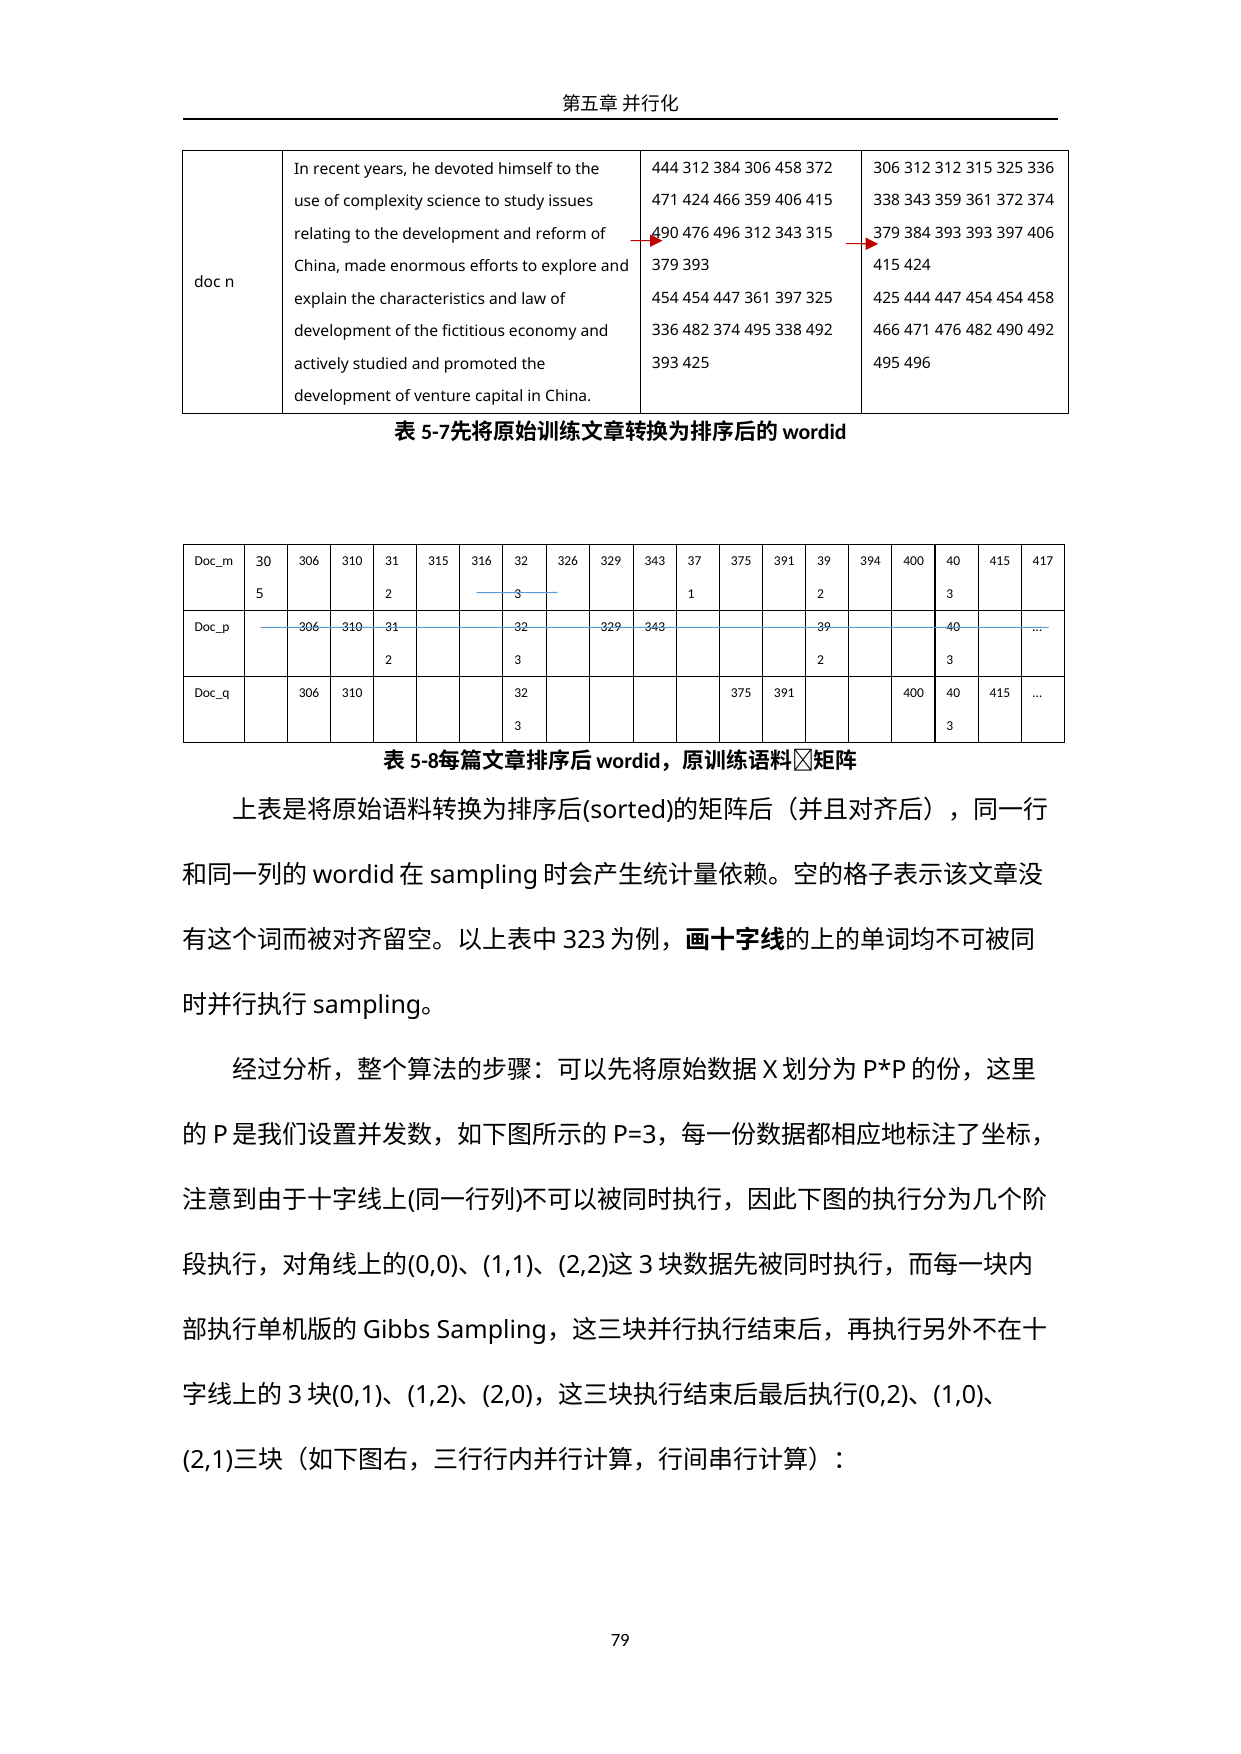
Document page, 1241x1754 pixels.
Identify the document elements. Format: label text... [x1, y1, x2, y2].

table_cell 306 [288, 628, 330, 676]
table_header 305 [245, 545, 287, 609]
table_header 403 [936, 545, 978, 609]
table_cell [677, 628, 719, 676]
table_cell 312 [374, 628, 416, 676]
table_header 329 [590, 545, 633, 609]
table_cell 306 312 312 315 325 336 338 343 359 361 372 374 379 384 393 393 397 406 415 424 425 444 447 454 454 458 466 471 476 482 490 492 495 496 [862, 151, 1068, 412]
table_cell [245, 611, 287, 676]
table_cell … [1022, 611, 1064, 676]
table_header 315 [417, 545, 459, 609]
table_cell 343 [634, 628, 676, 676]
table_header Doc_m [184, 545, 244, 609]
table_cell 391 [763, 677, 805, 742]
table_cell [460, 628, 502, 676]
table_cell [590, 677, 633, 742]
table_header 312 [374, 545, 416, 609]
text 经过分析，整个算法的步骤：可以先将原始数据X划分为P*P的份，这里的P是我们设置并发数，如下图所示的P=3，每一份数据都相应地标注了坐标，注意到由于十字线上(同一行列)不可以被同时执行，因此下图的执行分为几个阶段执行，对角线上的(0,0)、(1,1)、(2,2)这3块数据先被同时执行，而每一块内部执行单机版的Gibbs Sampling，这三块并行执行结束后，再执行另外不在十字线上的3块(0,1)、(1,2)、(2,0)，这三块执行结束后最后执行(0,2)、(1,0)、(2,1)三块（如下图右，三行行内并行计算，行间串行计算）： [183, 1035, 1058, 1490]
table_cell [634, 677, 676, 742]
table_cell [547, 628, 589, 676]
table_cell 343 [634, 611, 676, 626]
table_header 310 [331, 545, 373, 609]
table_cell [849, 677, 891, 742]
table_header 391 [763, 545, 805, 609]
table_cell 323 [503, 611, 546, 626]
table_cell Doc_p [184, 611, 244, 676]
table_cell 310 [331, 611, 373, 626]
table_cell [417, 611, 459, 626]
table_cell Doc_q [184, 677, 244, 742]
table_cell [720, 611, 762, 626]
table_cell 375 [720, 677, 762, 742]
table_cell [979, 628, 1021, 676]
table_cell [849, 611, 891, 626]
table_header 316 [460, 545, 502, 609]
table_cell [417, 677, 459, 742]
table_cell 310 [331, 628, 373, 676]
table_cell 306 [288, 677, 330, 742]
table_cell [677, 677, 719, 742]
table_header 326 [547, 545, 589, 609]
text 上表是将原始语料转换为排序后(sorted)的矩阵后（并且对齐后），同一行和同一列的wordid在sampling时会产生统计量依赖。空的格子表示该文章没有这个词而被对齐留空。以上表中323为例，画十字线的上的单词均不可被同时并行执行sampling。 [183, 775, 1058, 1035]
table_header 394 [849, 545, 891, 609]
table_cell 306 [288, 611, 330, 626]
table_header 306 [288, 545, 330, 609]
table_cell [979, 611, 1021, 626]
table_cell [806, 677, 848, 742]
table_header 392 [806, 545, 848, 609]
table_header 371 [677, 545, 719, 609]
table_header 415 [979, 545, 1021, 609]
table_cell 310 [331, 677, 373, 742]
table_cell 323 [503, 628, 546, 676]
table_cell [677, 611, 719, 626]
table_cell [417, 628, 459, 676]
table_cell 392 [806, 611, 848, 626]
table_cell [374, 677, 416, 742]
table_cell [720, 628, 762, 676]
table_cell doc n [183, 151, 282, 412]
table_header 323 [503, 594, 546, 609]
table_cell [547, 677, 589, 742]
table_header 375 [720, 545, 762, 609]
table_cell … [1022, 677, 1064, 742]
table_cell [849, 628, 891, 676]
table_cell [763, 611, 805, 626]
table_cell [460, 677, 502, 742]
table_cell 323 [503, 677, 546, 742]
table_cell [547, 611, 589, 626]
table_cell [763, 628, 805, 676]
table_header 323 [503, 545, 546, 592]
table_cell 403 [936, 628, 978, 676]
table_header 343 [634, 545, 676, 609]
table_header 417 [1022, 545, 1064, 609]
table_cell [892, 611, 934, 626]
table_cell [460, 611, 502, 626]
table_cell 403 [936, 611, 978, 626]
table_cell 415 [979, 677, 1021, 742]
table_cell [892, 628, 934, 676]
table_cell 329 [590, 611, 633, 626]
table_cell [245, 677, 287, 742]
table_cell 400 [892, 677, 934, 742]
table_cell 392 [806, 628, 848, 676]
table_cell 444 312 384 306 458 372 471 424 466 359 406 415 490 476 496 312 343 315 379 393 454 454 447 361 397 325 336 482 374 495 338 492 393 425 [641, 151, 861, 412]
table_header 400 [892, 545, 934, 609]
table_cell In recent years, he devoted himself to the use of complexity science to study issues relating to the development and reform of China, made enormous efforts to explore and explain the characteristics and law of development of the fictitious economy and actively studied and promoted the development of venture capital in China. [283, 151, 640, 412]
table_cell 329 [590, 628, 633, 676]
table_cell 312 [374, 611, 416, 626]
table_cell 403 [936, 677, 978, 742]
